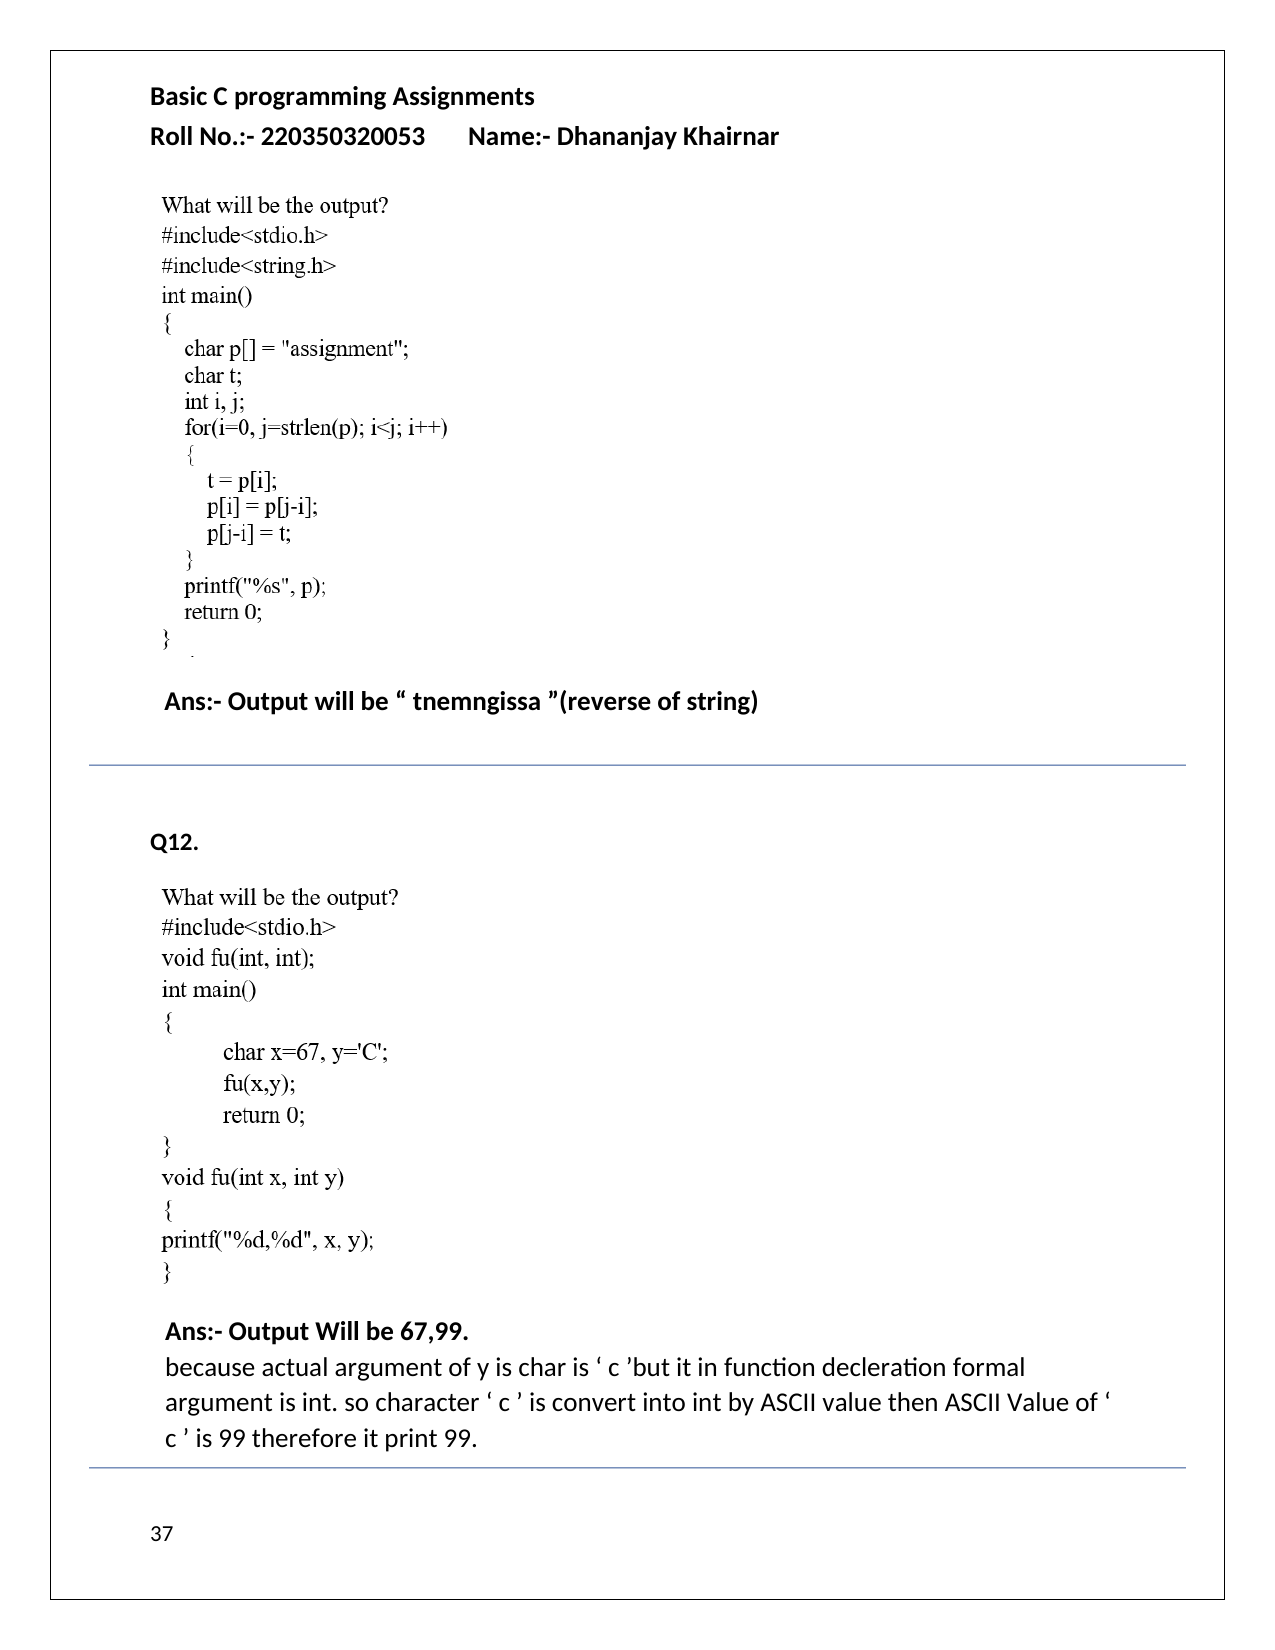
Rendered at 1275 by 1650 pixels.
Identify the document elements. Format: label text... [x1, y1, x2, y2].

text Q12. [150, 774, 1125, 857]
